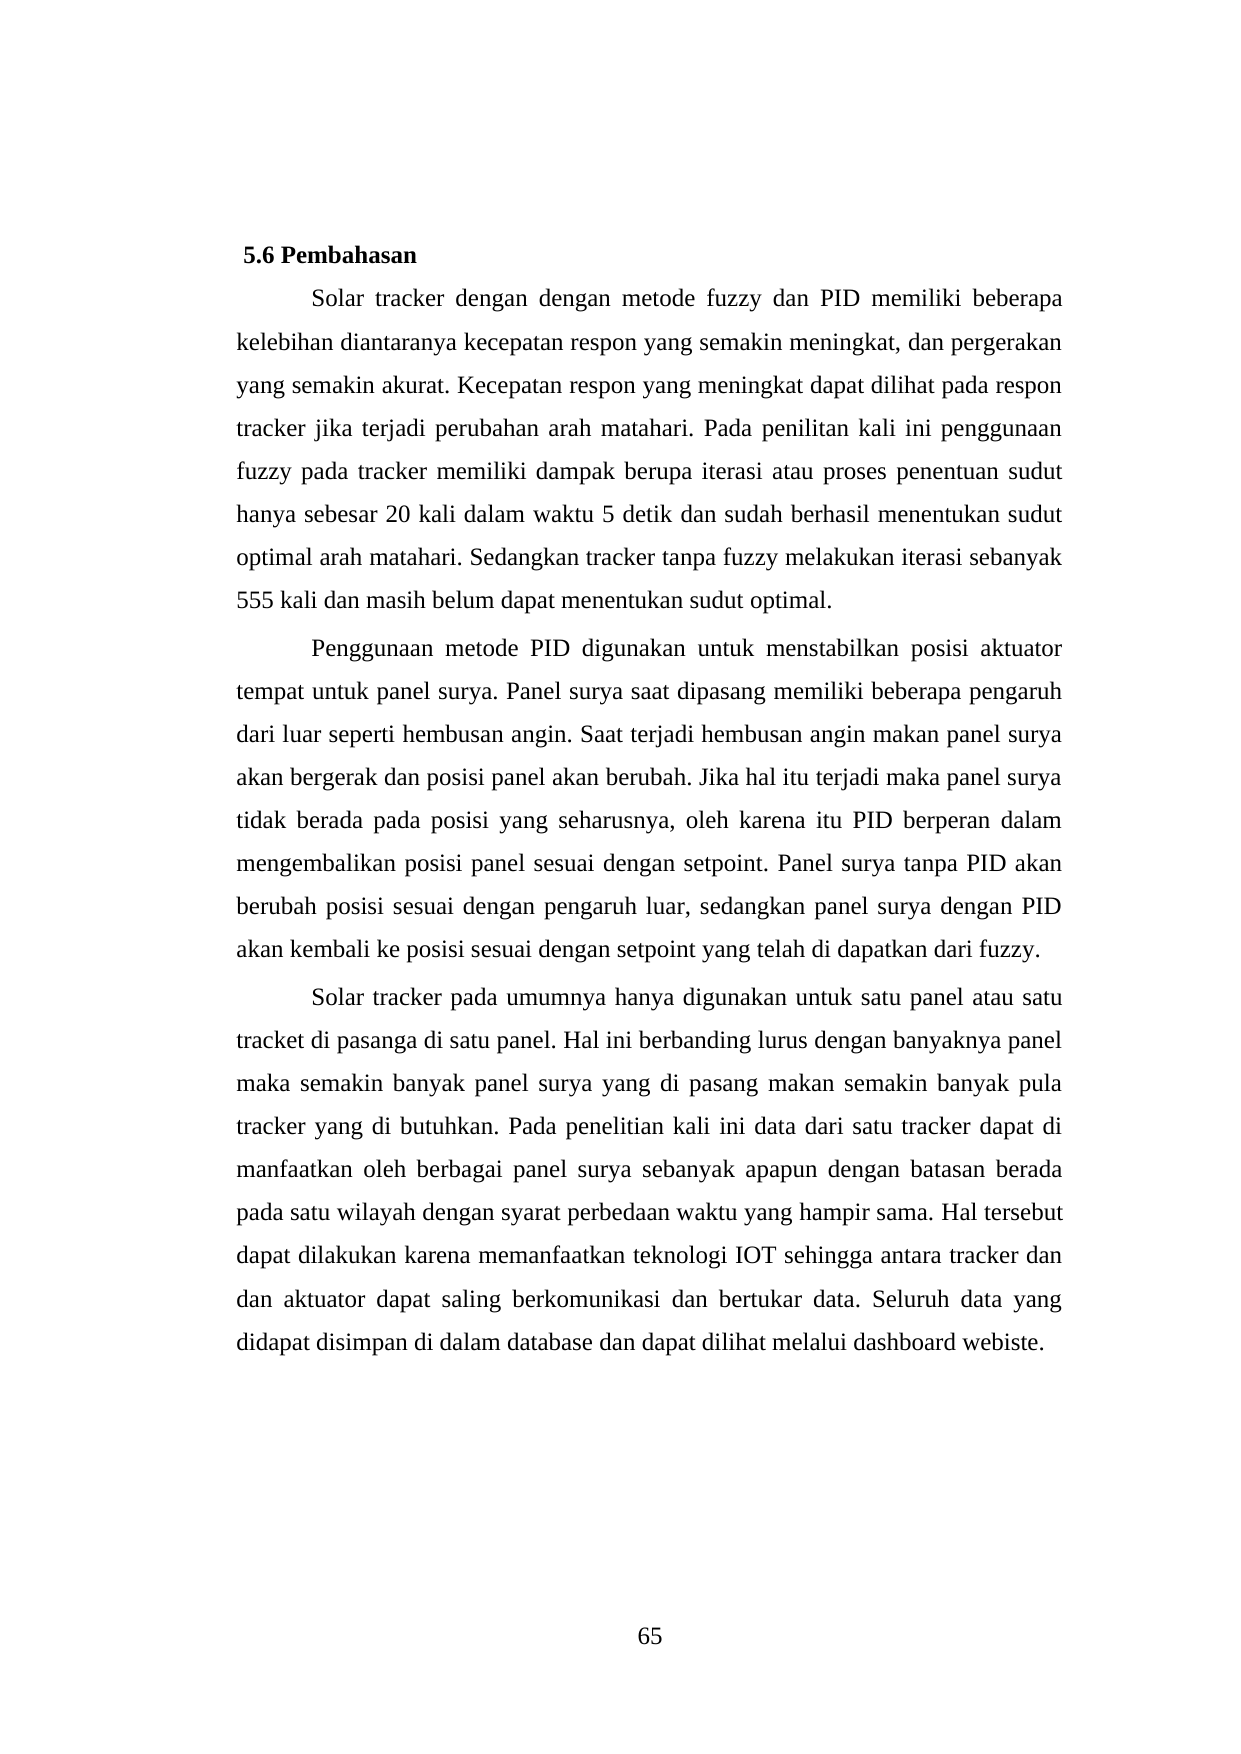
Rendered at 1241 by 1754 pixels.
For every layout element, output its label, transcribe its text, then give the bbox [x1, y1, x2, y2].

text Solar tracker pada umumnya hanya digunakan untuk satu panel atau satu tracket di pasanga di satu panel. Hal ini berbanding lurus dengan banyaknya panel maka semakin banyak panel surya yang di pasang makan semakin banyak pula tracker yang di butuhkan. Pada penelitian kali ini data dari satu tracker dapat di manfaatkan oleh berbagai panel surya sebanyak apapun dengan batasan berada pada satu wilayah dengan syarat perbedaan waktu yang hampir sama. Hal tersebut dapat dilakukan karena memanfaatkan teknologi IOT sehingga antara tracker dan dan aktuator dapat saling berkomunikasi dan bertukar data. Seluruh data yang didapat disimpan di dalam database dan dapat dilihat melalui dashboard webiste. [236, 982, 1063, 1356]
subtitle Pembahasan [243, 240, 1063, 269]
text Penggunaan metode PID digunakan untuk menstabilkan posisi aktuator tempat untuk panel surya. Panel surya saat dipasang memiliki beberapa pengaruh dari luar seperti hembusan angin. Saat terjadi hembusan angin makan panel surya akan bergerak dan posisi panel akan berubah. Jika hal itu terjadi maka panel surya tidak berada pada posisi yang seharusnya, oleh karena itu PID berperan dalam mengembalikan posisi panel sesuai dengan setpoint. Panel surya tanpa PID akan berubah posisi sesuai dengan pengaruh luar, sedangkan panel surya dengan PID akan kembali ke posisi sesuai dengan setpoint yang telah di dapatkan dari fuzzy. [236, 633, 1063, 963]
text Solar tracker dengan dengan metode fuzzy dan PID memiliki beberapa kelebihan diantaranya kecepatan respon yang semakin meningkat, dan pergerakan yang semakin akurat. Kecepatan respon yang meningkat dapat dilihat pada respon tracker jika terjadi perubahan arah matahari. Pada penilitan kali ini penggunaan fuzzy pada tracker memiliki dampak berupa iterasi atau proses penentuan sudut hanya sebesar 20 kali dalam waktu 5 detik dan sudah berhasil menentukan sudut optimal arah matahari. Sedangkan tracker tanpa fuzzy melakukan iterasi sebanyak 555 kali dan masih belum dapat menentukan sudut optimal. [236, 283, 1063, 614]
